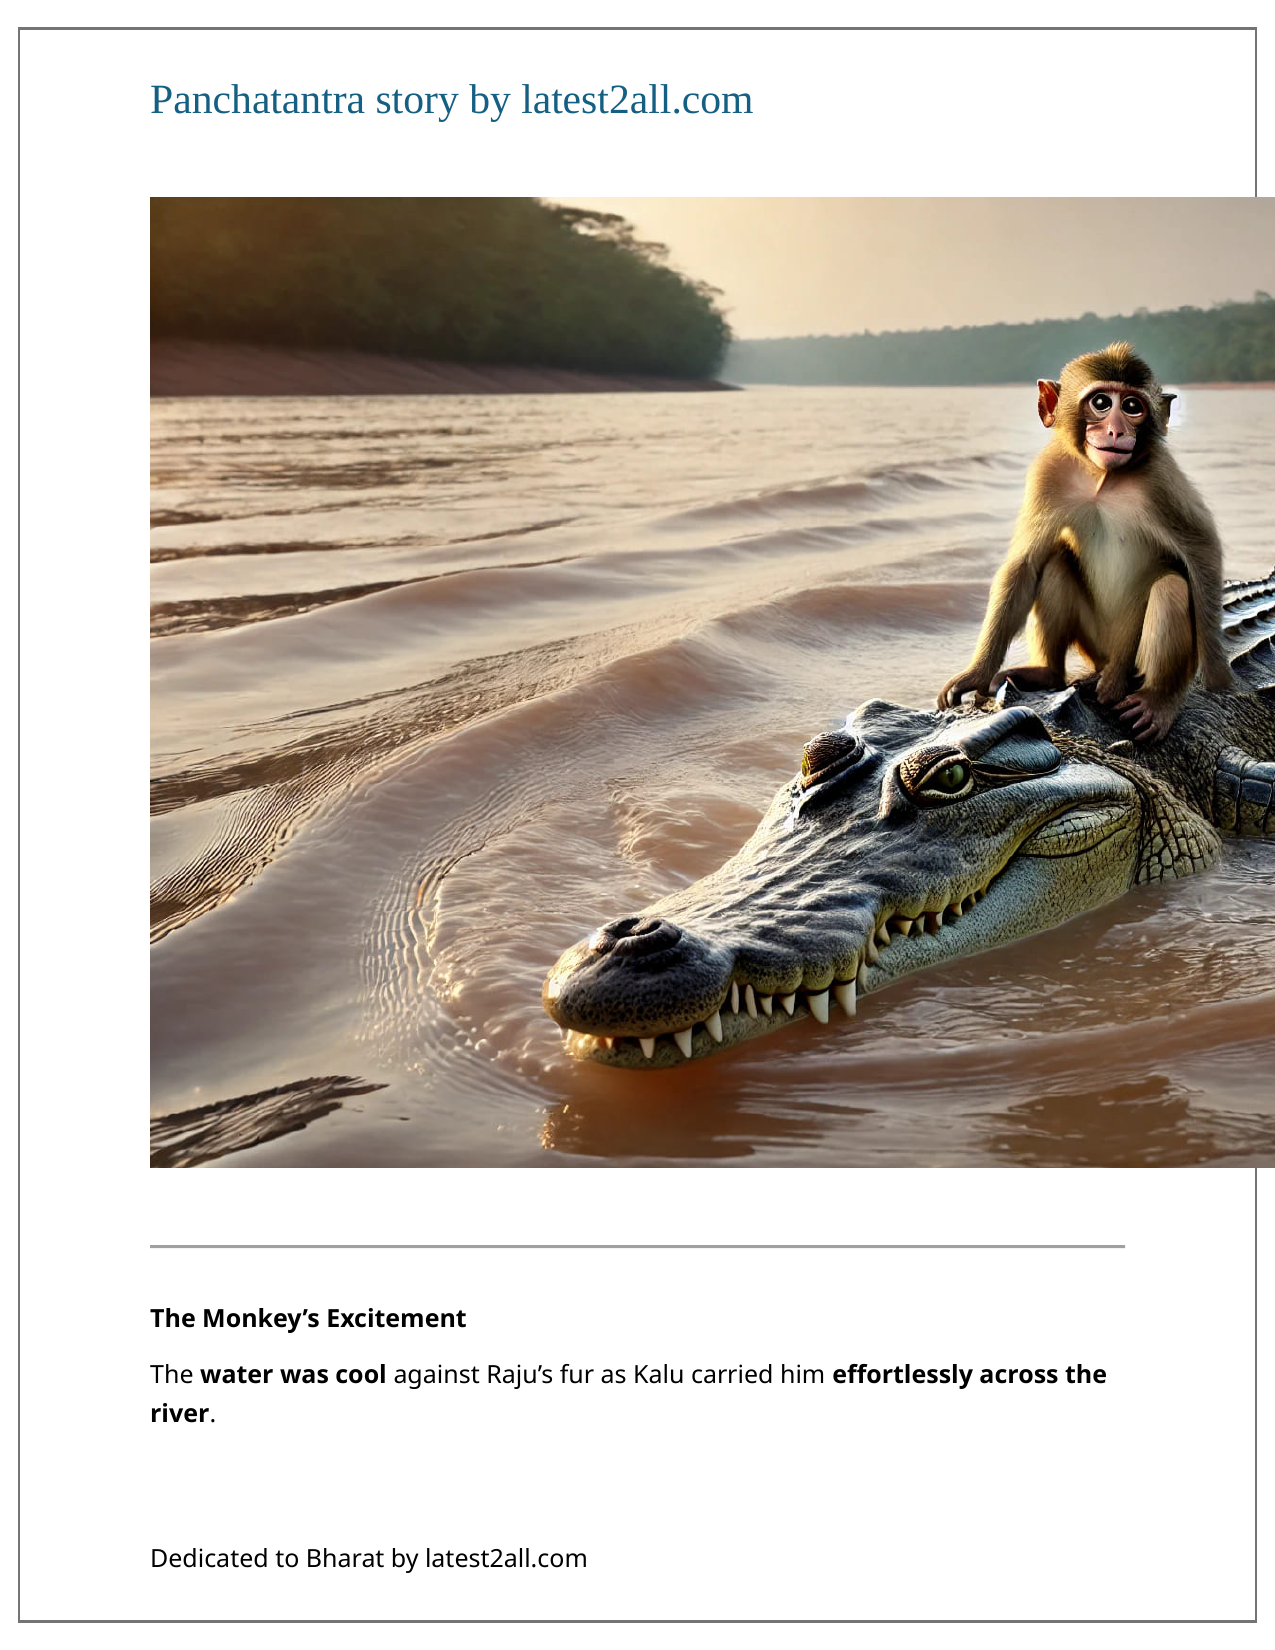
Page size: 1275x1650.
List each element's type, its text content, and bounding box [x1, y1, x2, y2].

picture [150, 197, 1275, 1168]
text The water was cool against Raju’s fur as Kalu carried him effortlessly across the river. [150, 1357, 1125, 1430]
text The Monkey’s Excitement [150, 1301, 1125, 1335]
